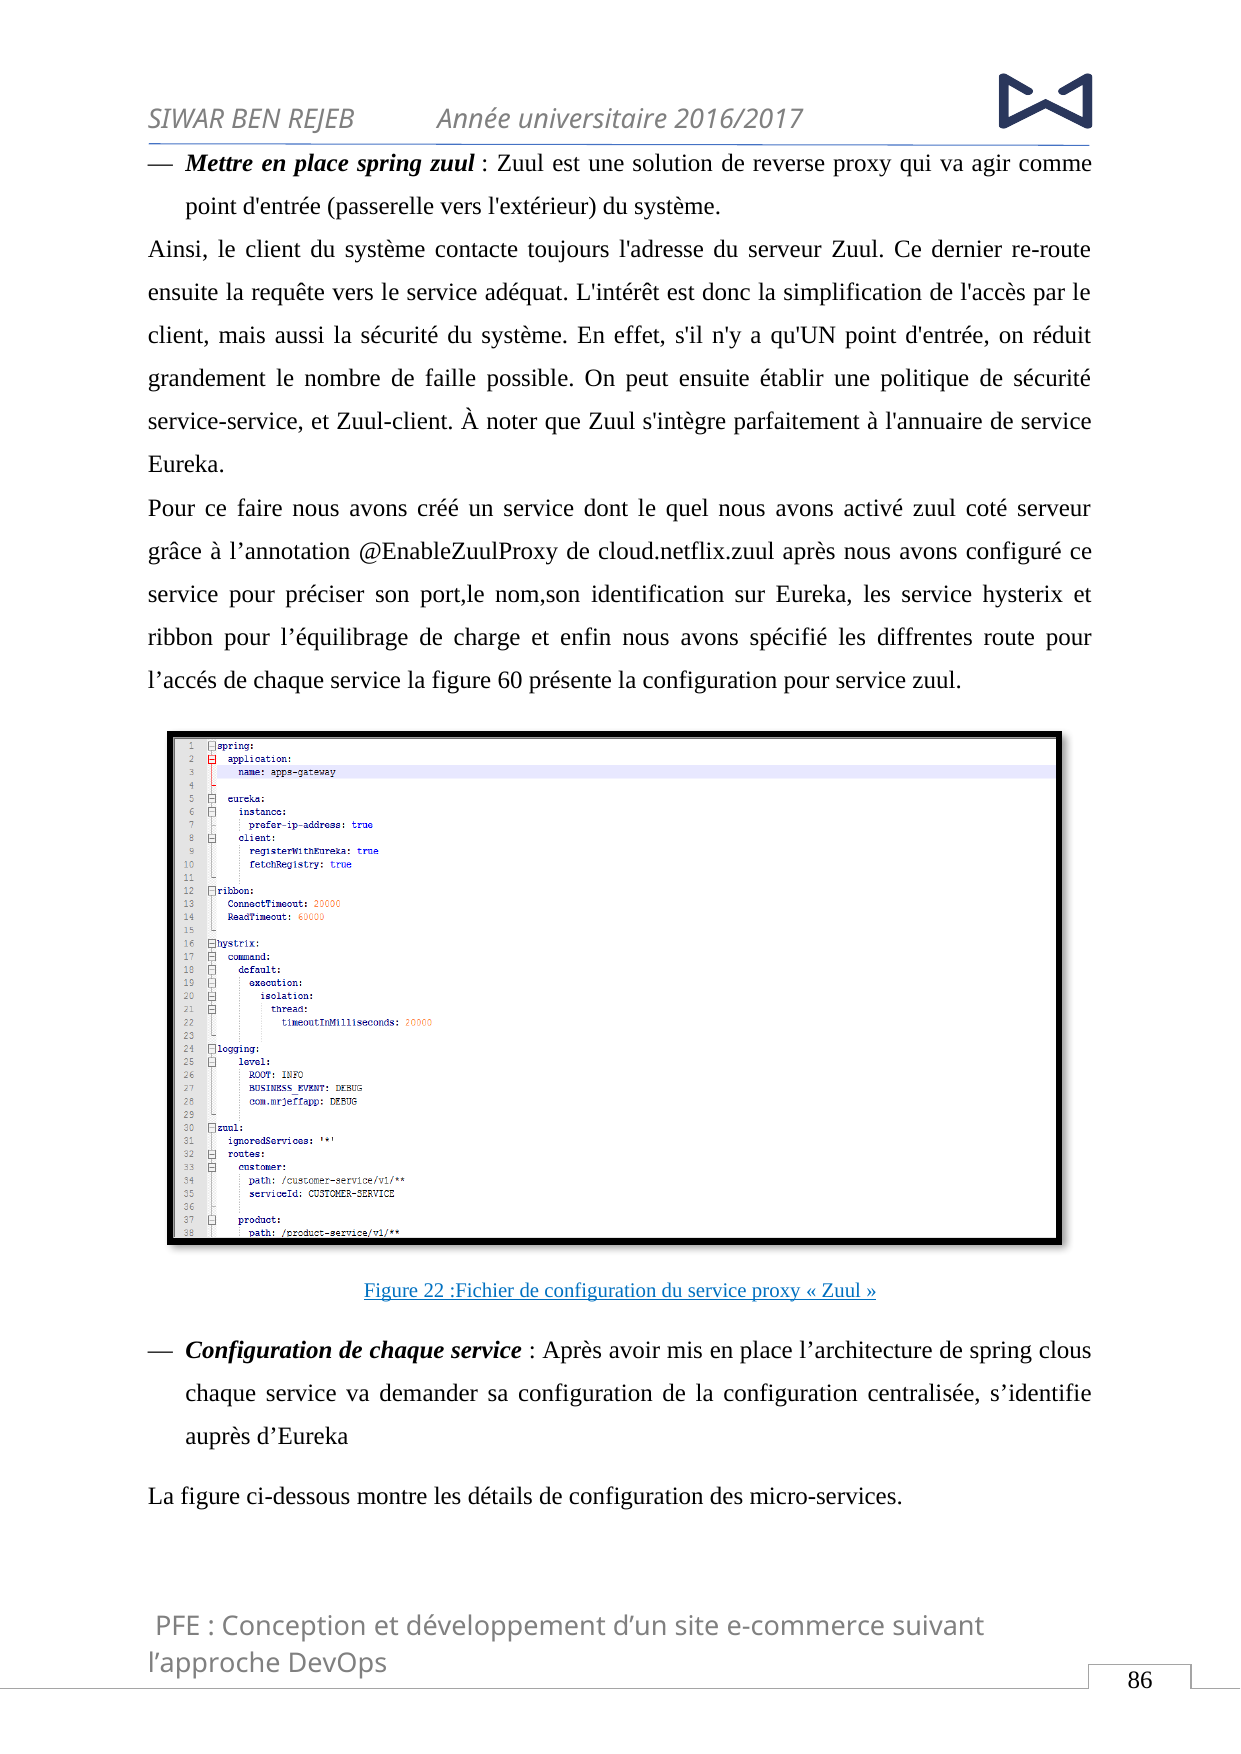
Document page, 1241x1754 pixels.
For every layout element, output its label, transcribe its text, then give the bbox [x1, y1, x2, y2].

picture [998, 73, 1093, 129]
list Mettre en place spring zuul : Zuul est une solution de reverse proxy qui va agir comme point d'entrée (passerelle vers l'extérieur) du système. [148, 148, 1093, 219]
picture [173, 737, 1056, 1238]
text Ainsi, le client du système contacte toujours l'adresse du serveur Zuul. Ce dernier re-route ensuite la requête vers le service adéquat. L'intérêt est donc la simplification de l'accès par le client, mais aussi la sécurité du système. En effet, s'il n'y a qu'UN point d'entrée, on réduit grandement le nombre de faille possible. On peut ensuite établir une politique de sécurité service-service, et Zuul-client. À noter que Zuul s'intègre parfaitement à l'annuaire de service Eureka. [148, 234, 1093, 478]
text La figure ci-dessous montre les détails de configuration des micro-services. [148, 1481, 1093, 1510]
text Pour ce faire nous avons créé un service dont le quel nous avons activé zuul coté serveur grâce à l’annotation @EnableZuulProxy de cloud.netflix.zuul après nous avons configuré ce service pour préciser son port,le nom,son identification sur Eureka, les service hysterix et ribbon pour l’équilibrage de charge et enfin nous avons spécifié les diffrentes route pour l’accés de chaque service la figure 60 présente la configuration pour service zuul. [148, 493, 1093, 694]
list Configuration de chaque service : Après avoir mis en place l’architecture de spring clous chaque service va demander sa configuration de la configuration centralisée, s’identifie auprès d’Eureka [148, 1335, 1093, 1450]
